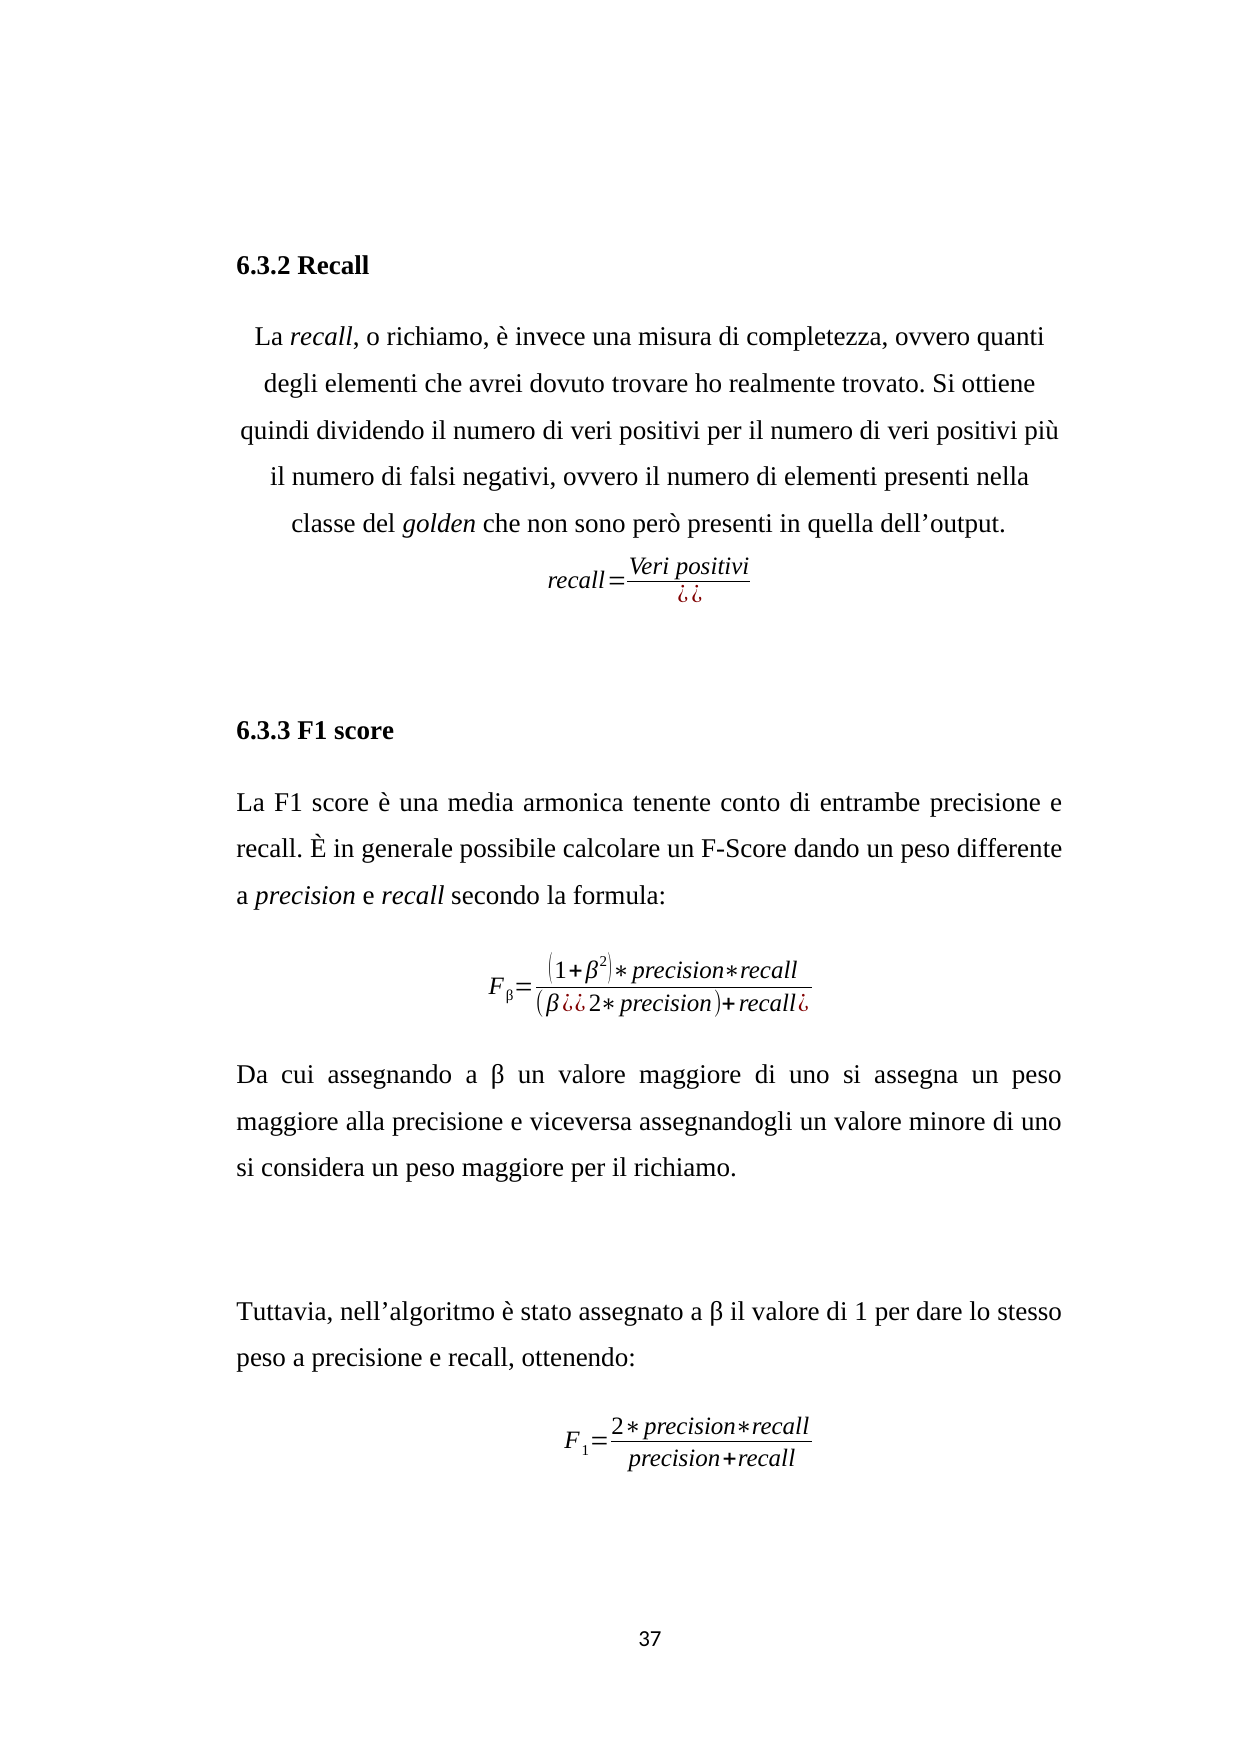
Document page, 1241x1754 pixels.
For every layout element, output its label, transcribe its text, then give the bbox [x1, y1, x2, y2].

text Tuttavia, nell’algoritmo è stato assegnato a β il valore di 1 per dare lo stesso peso a precisione e recall, ottenendo: [236, 1294, 1063, 1372]
text La F1 score è una media armonica tenente conto di entrambe precisione e recall. È in generale possibile calcolare un F-Score dando un peso differente a precision e recall secondo la formula: [236, 786, 1063, 910]
text 6.3.3 F1 score [236, 714, 1063, 745]
text Da cui assegnando a β un valore maggiore di uno si assegna un peso maggiore alla precisione e viceversa assegnandogli un valore minore di uno si considera un peso maggiore per il richiamo. [236, 1058, 1063, 1182]
text La recall, o richiamo, è invece una misura di completezza, ovvero quanti degli elementi che avrei dovuto trovare ho realmente trovato. Si ottiene quindi dividendo il numero di veri positivi per il numero di veri positivi più il numero di falsi negativi, ovvero il numero di elementi presenti nella classe del golden che non sono però presenti in quella dell’output. [236, 321, 1063, 603]
text 6.3.2 Recall [236, 249, 1063, 280]
